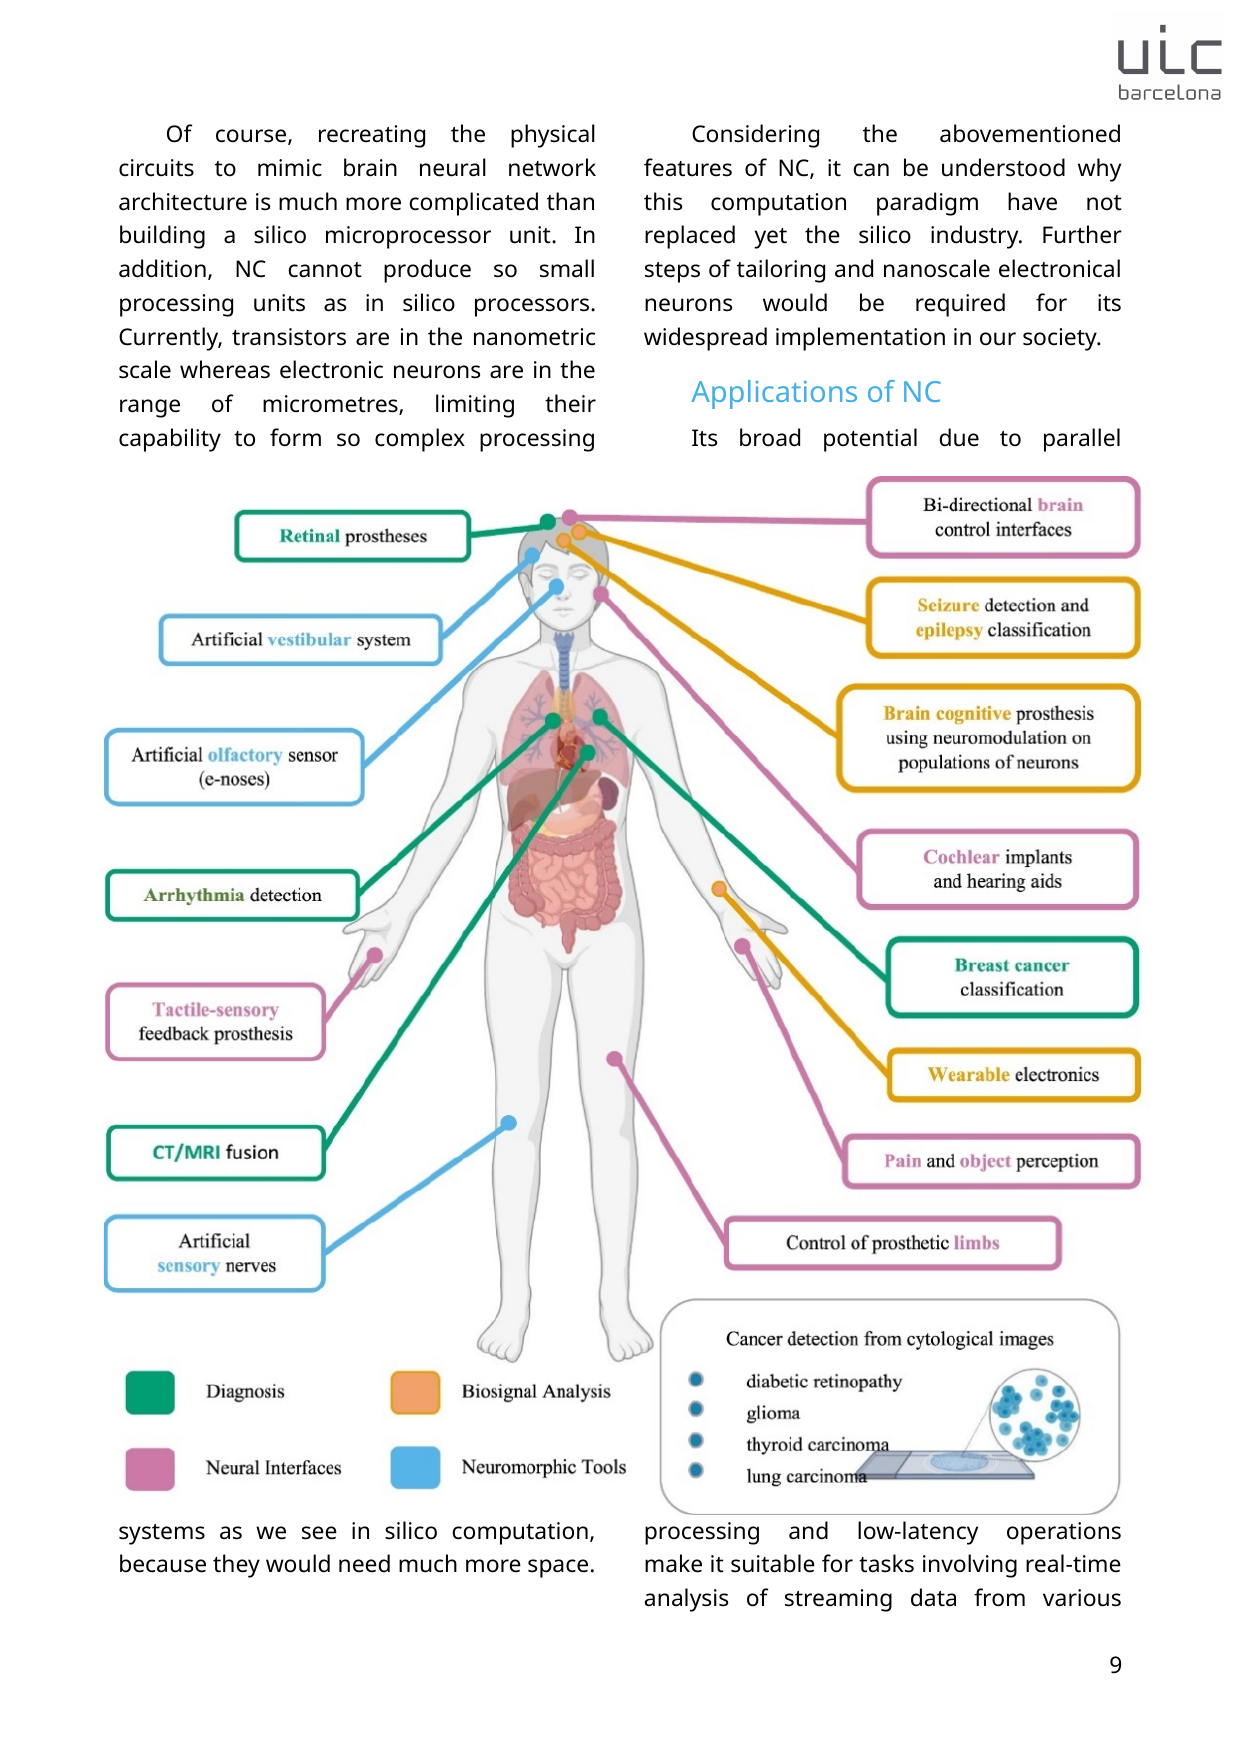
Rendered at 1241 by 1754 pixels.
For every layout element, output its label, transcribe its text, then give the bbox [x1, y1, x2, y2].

text Considering the abovementioned features of NC, it can be understood why this computation paradigm have not replaced yet the silico industry. Further steps of tailoring and nanoscale electronical neurons would be required for its widespread implementation in our society. [644, 118, 1122, 352]
text Of course, recreating the physical circuits to mimic brain neural network architecture is much more complicated than building a silico microprocessor unit. In addition, NC cannot produce so small processing units as in silico processors. Currently, transistors are in the nanometric scale whereas electronic neurons are in the range of micrometres, limiting their capability to form so complex processing systems as we see in silico computation, because they would need much more space. [118, 1515, 596, 1579]
subtitle Applications of NC [644, 371, 1122, 411]
picture [1110, 11, 1229, 110]
text Of course, recreating the physical circuits to mimic brain neural network architecture is much more complicated than building a silico microprocessor unit. In addition, NC cannot produce so small processing units as in silico processors. Currently, transistors are in the nanometric scale whereas electronic neurons are in the range of micrometres, limiting their capability to form so complex processing systems as we see in silico computation, because they would need much more space. [118, 118, 596, 476]
picture [103, 476, 1150, 1515]
